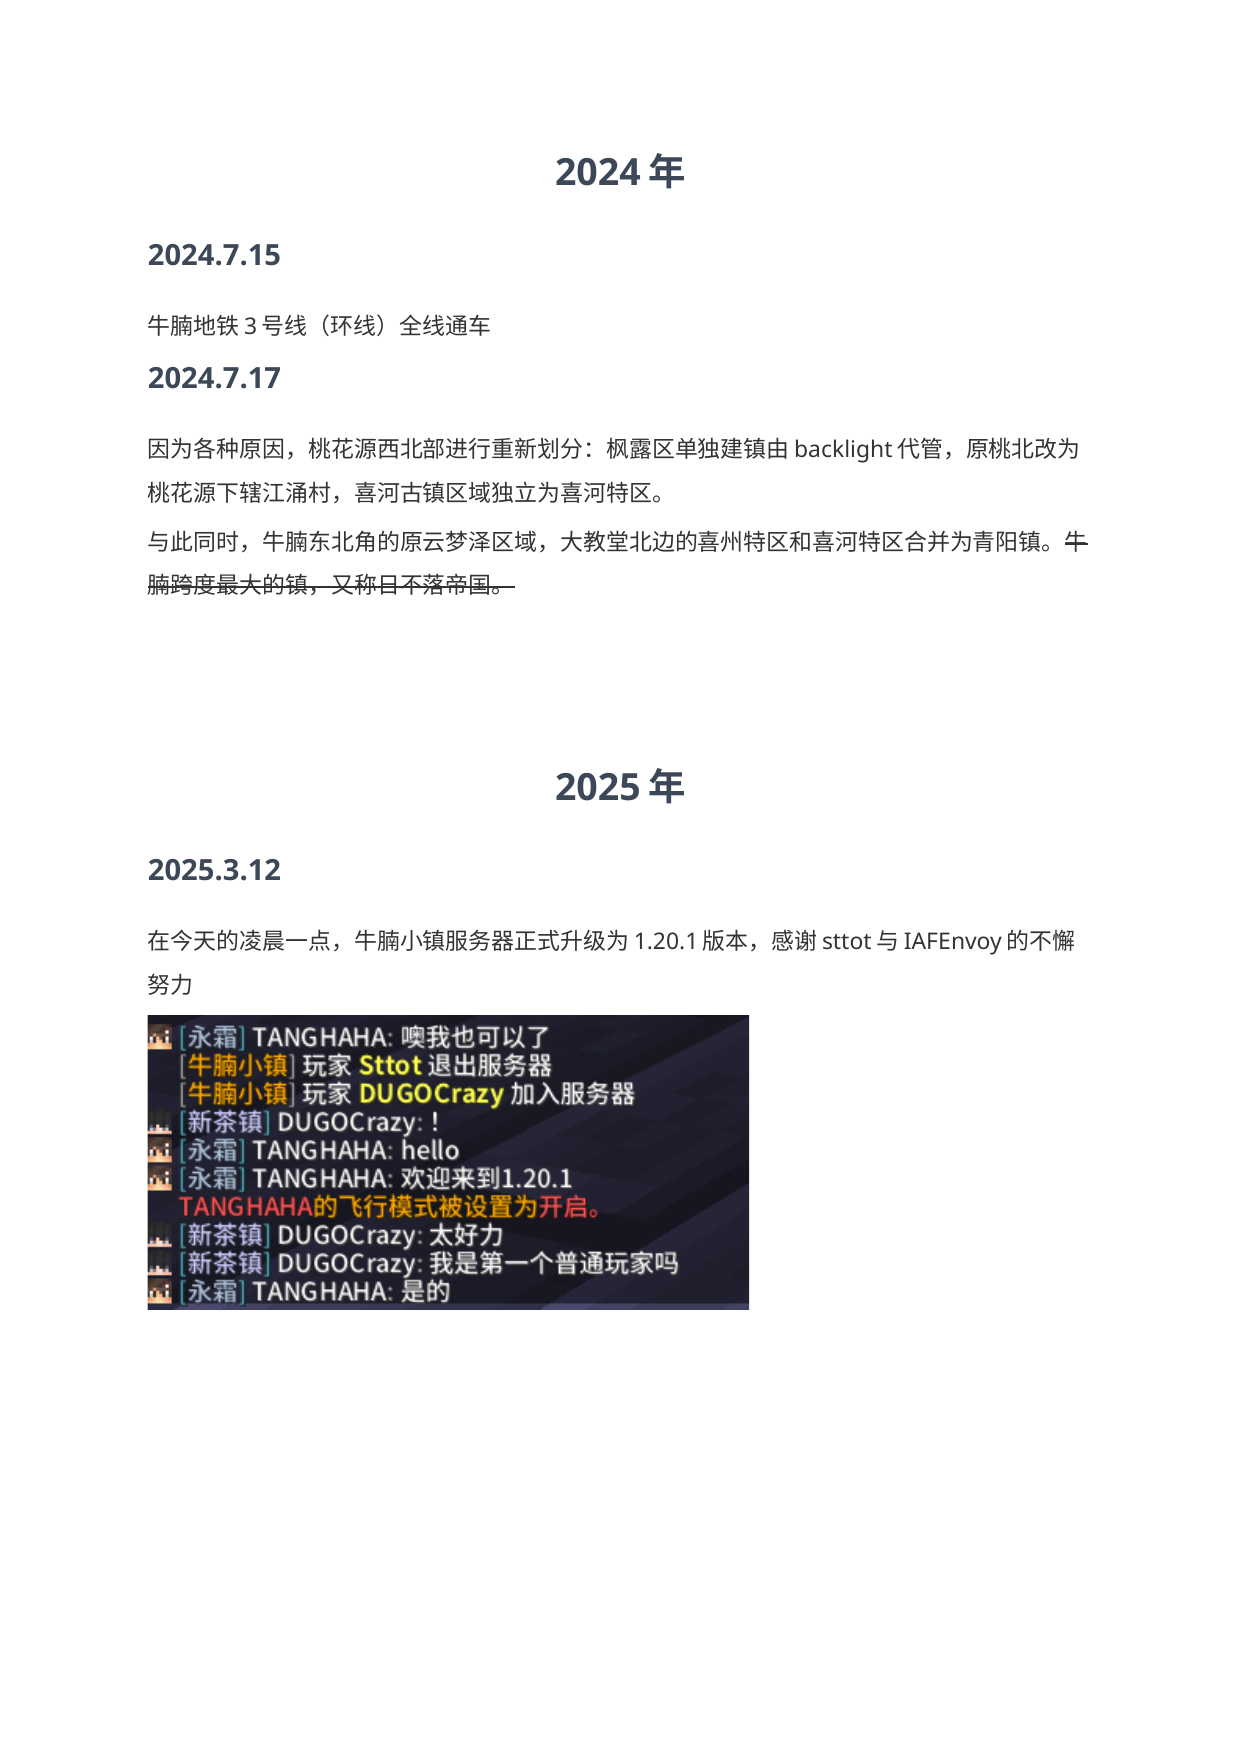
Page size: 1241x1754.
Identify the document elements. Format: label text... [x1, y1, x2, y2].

subtitle 2024.7.17 [148, 358, 1093, 397]
subtitle 2025.3.12 [148, 849, 1093, 889]
text 在今天的凌晨一点，牛腩小镇服务器正式升级为1.20.1版本，感谢sttot与IAFEnvoy的不懈努力 [148, 923, 1093, 1000]
subtitle 2024.7.15 [148, 234, 1093, 274]
text 牛腩地铁3号线（环线）全线通车 [148, 308, 1093, 341]
subtitle 2025年 [148, 757, 1093, 811]
text 因为各种原因，桃花源西北部进行重新划分：枫露区单独建镇由backlight代管，原桃北改为桃花源下辖江涌村，喜河古镇区域独立为喜河特区。 [148, 431, 1093, 508]
picture [147, 1015, 750, 1310]
subtitle 2024年 [148, 142, 1093, 196]
text 与此同时，牛腩东北角的原云梦泽区域，大教堂北边的喜州特区和喜河特区合并为青阳镇。牛腩跨度最大的镇，又称日不落帝国。 [148, 524, 1093, 600]
